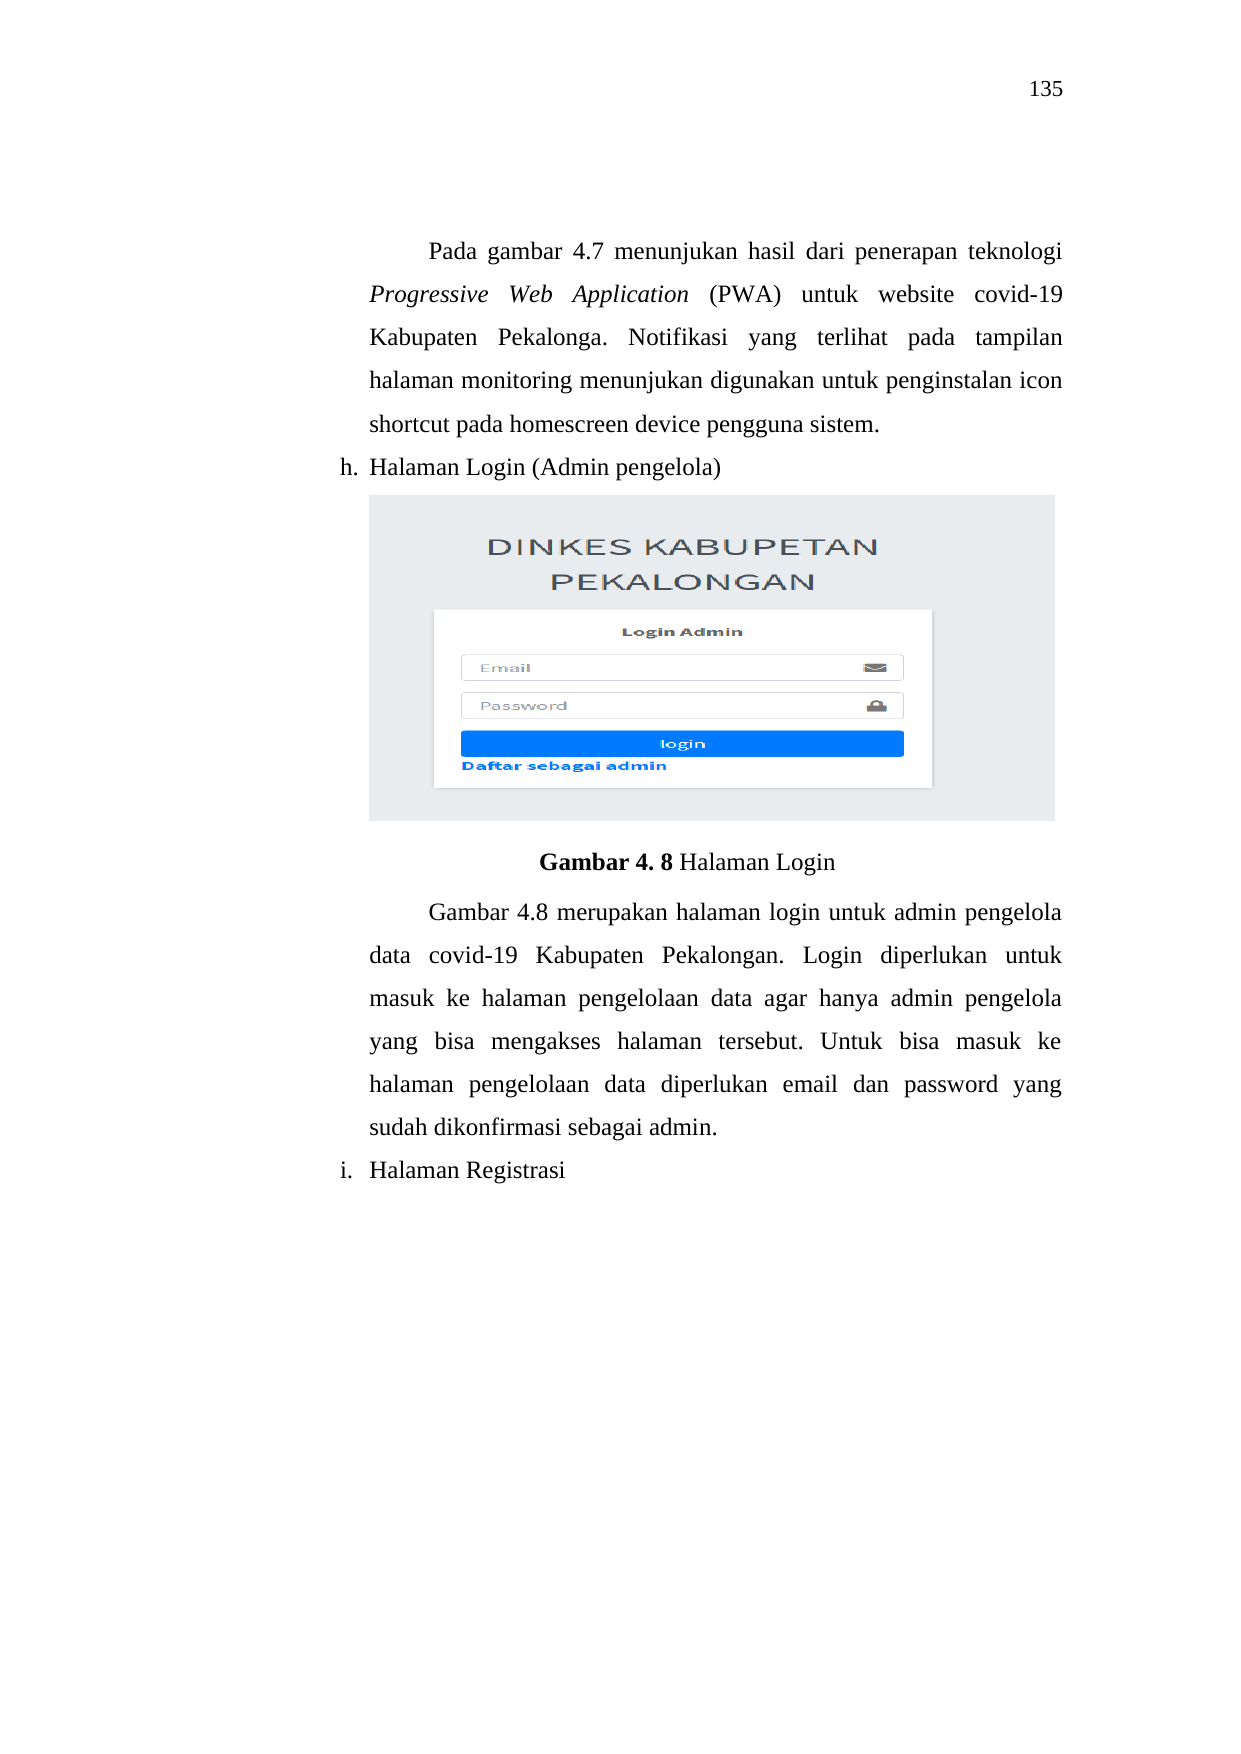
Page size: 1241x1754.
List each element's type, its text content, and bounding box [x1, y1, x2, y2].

list Halaman Login (Admin pengelola) [340, 452, 1062, 481]
text Pada gambar 4.7 menunjukan hasil dari penerapan teknologi Progressive Web Application (PWA) untuk website covid-19 Kabupaten Pekalonga. Notifikasi yang terlihat pada tampilan halaman monitoring menunjukan digunakan untuk penginstalan icon shortcut pada homescreen device pengguna sistem. [369, 236, 1063, 437]
list Halaman Registrasi [340, 1155, 1062, 1184]
text Gambar 4.8 merupakan halaman login untuk admin pengelola data covid-19 Kabupaten Pekalongan. Login diperlukan untuk masuk ke halaman pengelolaan data agar hanya admin pengelola yang bisa mengakses halaman tersebut. Untuk bisa masuk ke halaman pengelolaan data diperlukan email dan password yang sudah dikonfirmasi sebagai admin. [369, 897, 1062, 1141]
picture [369, 495, 1056, 821]
